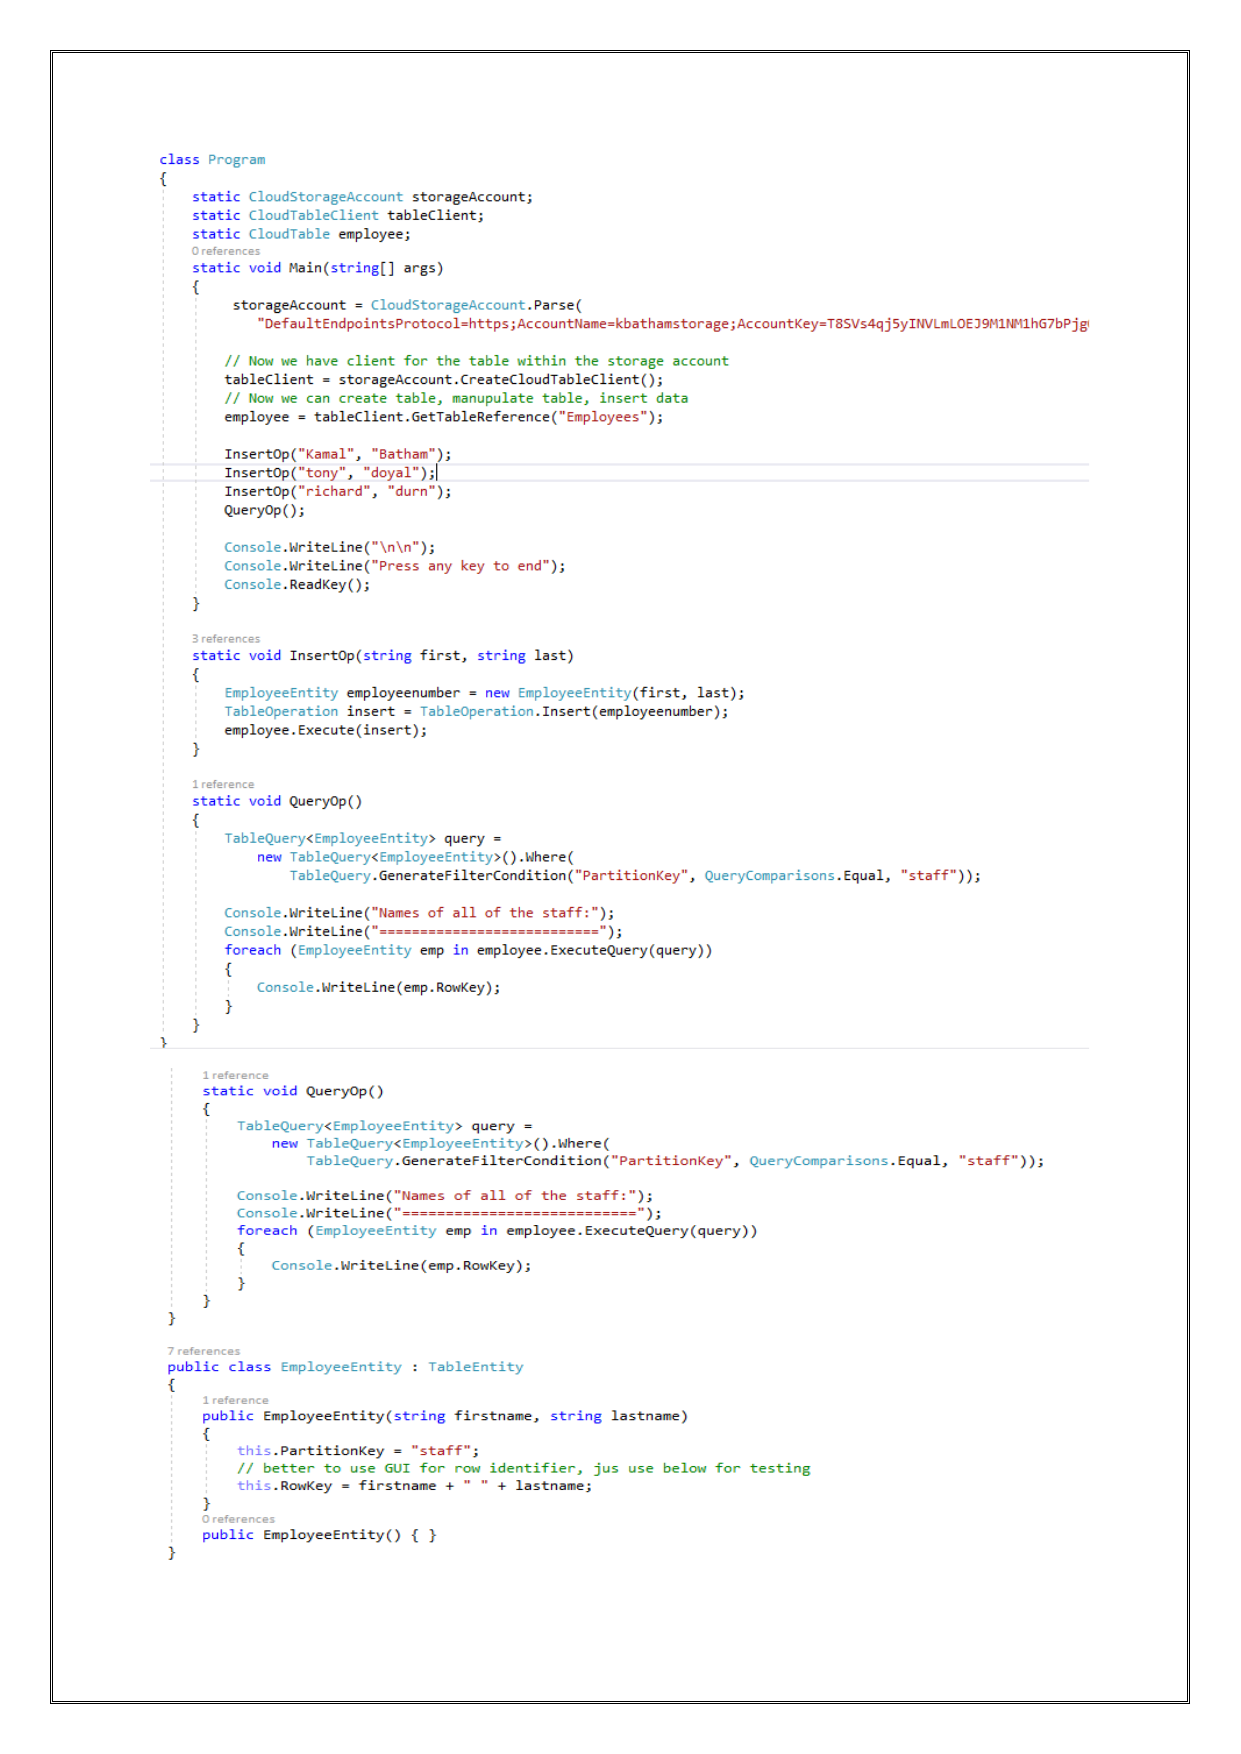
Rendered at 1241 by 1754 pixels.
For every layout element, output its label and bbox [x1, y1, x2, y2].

picture [150, 1067, 1090, 1562]
picture [150, 150, 1090, 1049]
